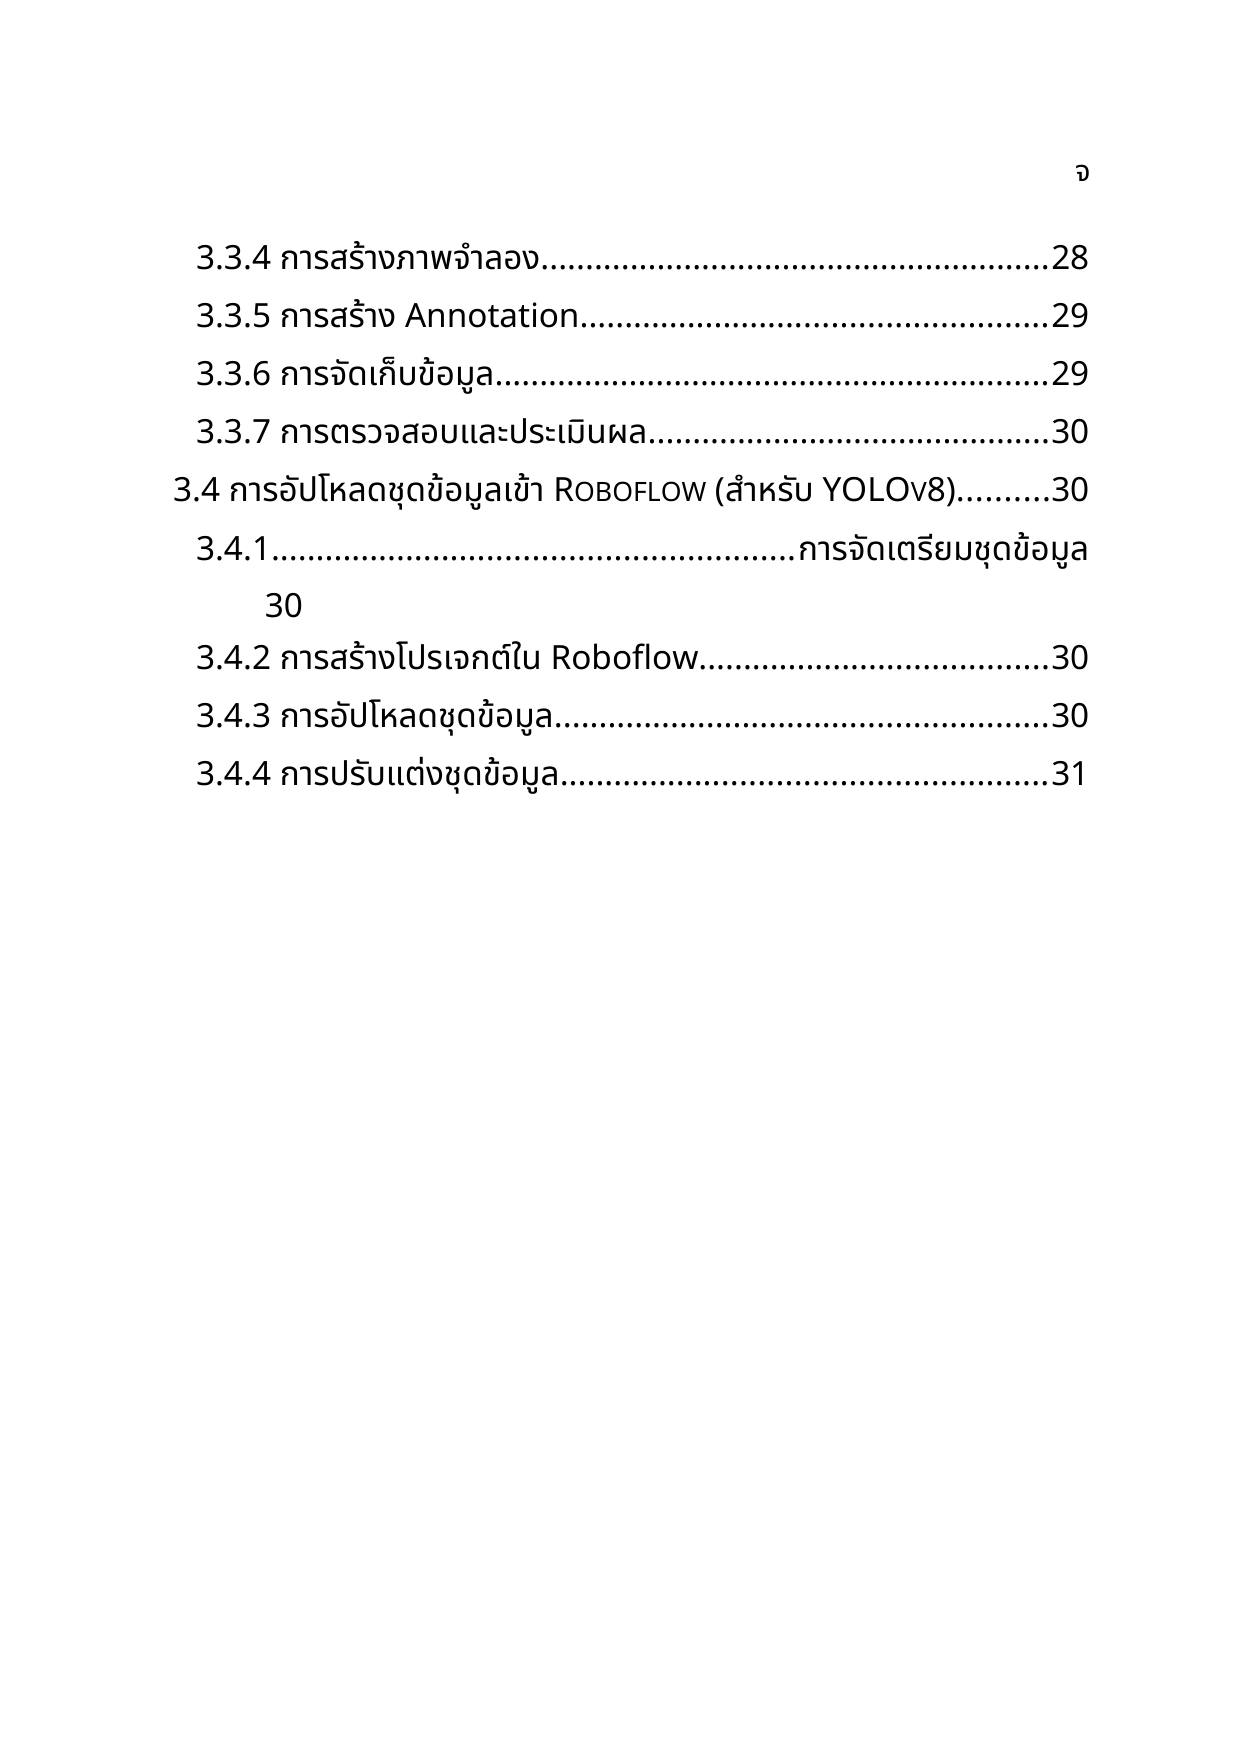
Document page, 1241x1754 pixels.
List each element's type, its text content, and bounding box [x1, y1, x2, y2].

text 3.3.7 การตรวจสอบและประเมินผล 30 [196, 408, 1090, 459]
text 3.3.4 การสร้างภาพจำลอง 28 [196, 234, 1090, 284]
text 3.4 การอัปโหลดชุดข้อมูลเข้า Roboflow (สำหรับ YOLOv8) 30 [173, 466, 1090, 517]
text 3.3.5 การสร้าง Annotation 29 [196, 292, 1090, 342]
text 3.4.2 การสร้างโปรเจกต์ใน Roboflow 30 [196, 634, 1090, 684]
text 3.4.4 การปรับแต่งชุดข้อมูล 31 [196, 750, 1090, 801]
text 3.4.3 การอัปโหลดชุดข้อมูล 30 [196, 692, 1090, 743]
text 3.3.6 การจัดเก็บข้อมูล 29 [196, 350, 1090, 401]
text 3.4.1 การจัดเตรียมชุดข้อมูล 30 [196, 524, 1090, 627]
